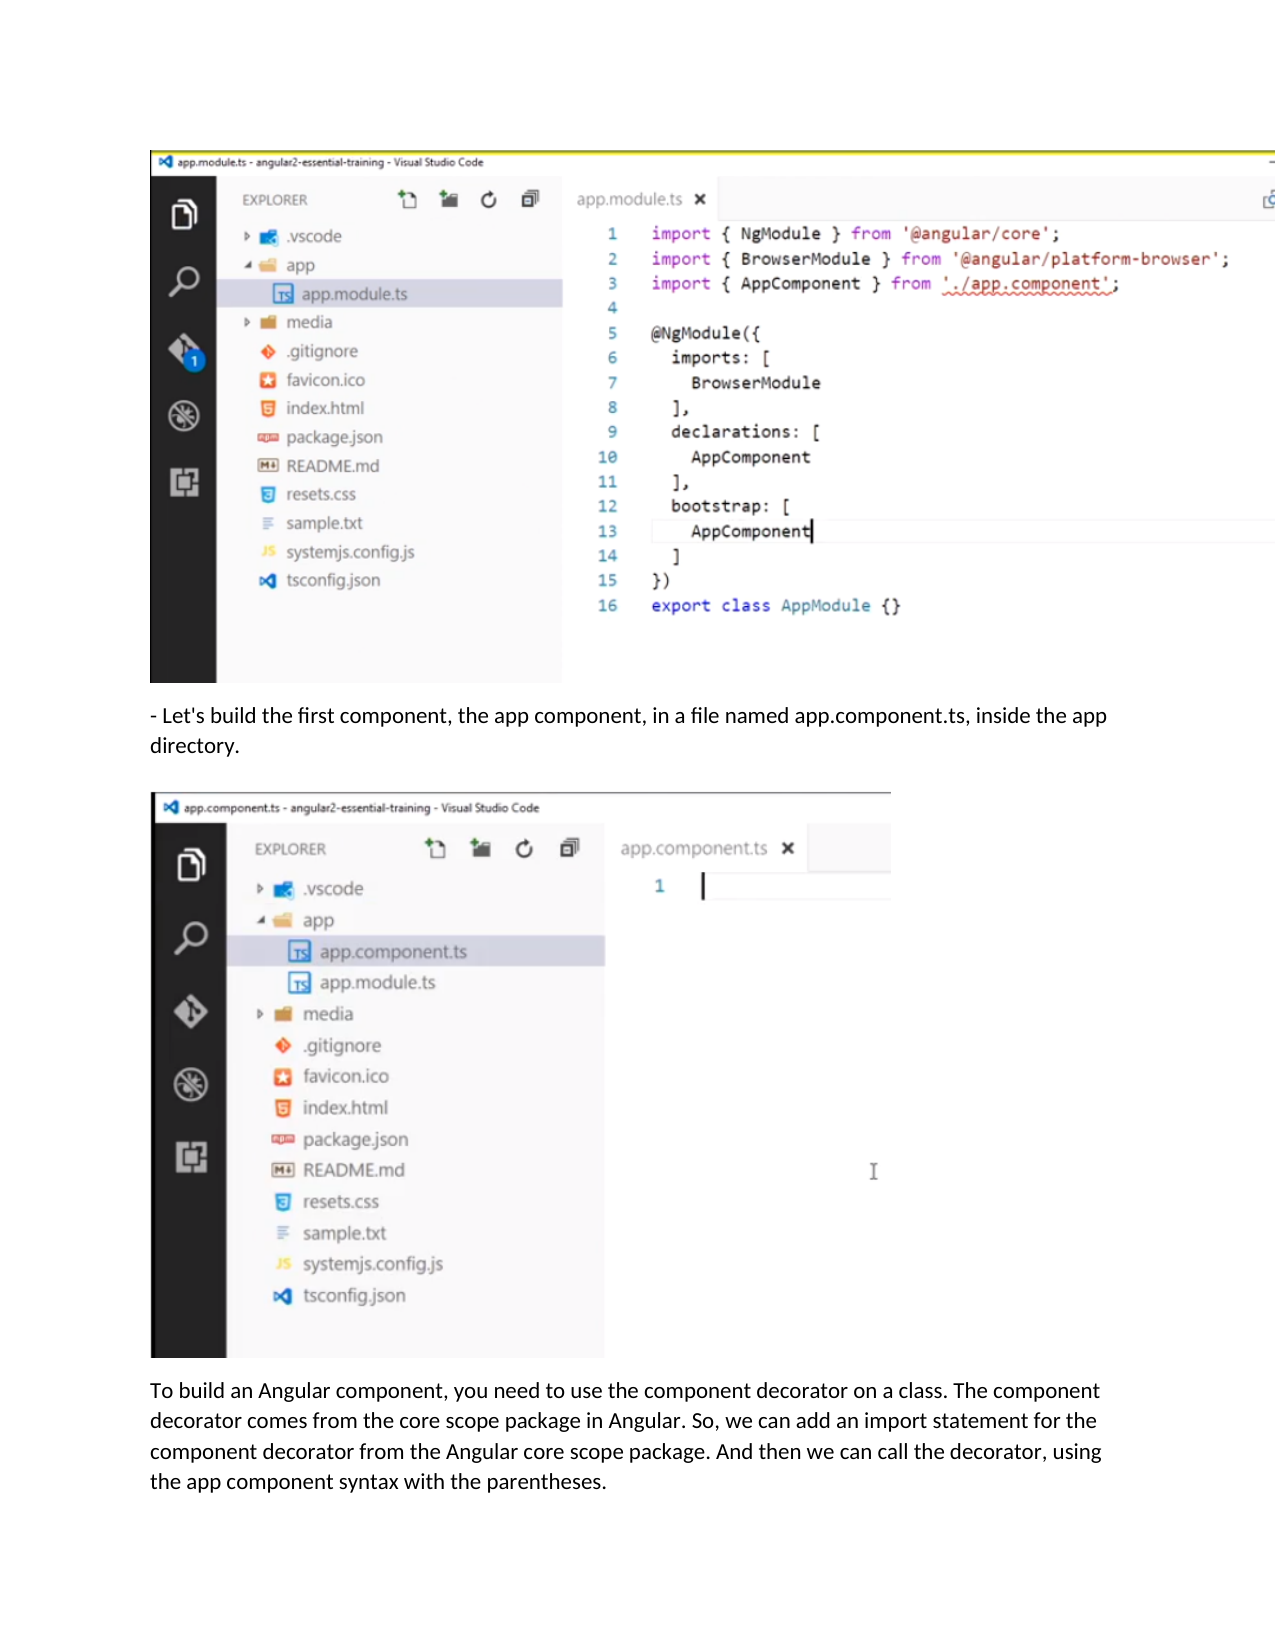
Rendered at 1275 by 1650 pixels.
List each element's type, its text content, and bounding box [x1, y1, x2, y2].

picture [150, 778, 891, 1358]
picture [150, 150, 1275, 683]
text To build an Angular component, you need to use the component decorator on a class. The component decorator comes from the core scope package in Angular. So, we can add an import statement for the component decorator from the Angular core scope package. And then we can call the decorator, using the app component syntax with the parentheses. [150, 1376, 1125, 1495]
text - Let's build the first component, the app component, in a file named app.component.ts, inside the app directory. [150, 701, 1125, 759]
